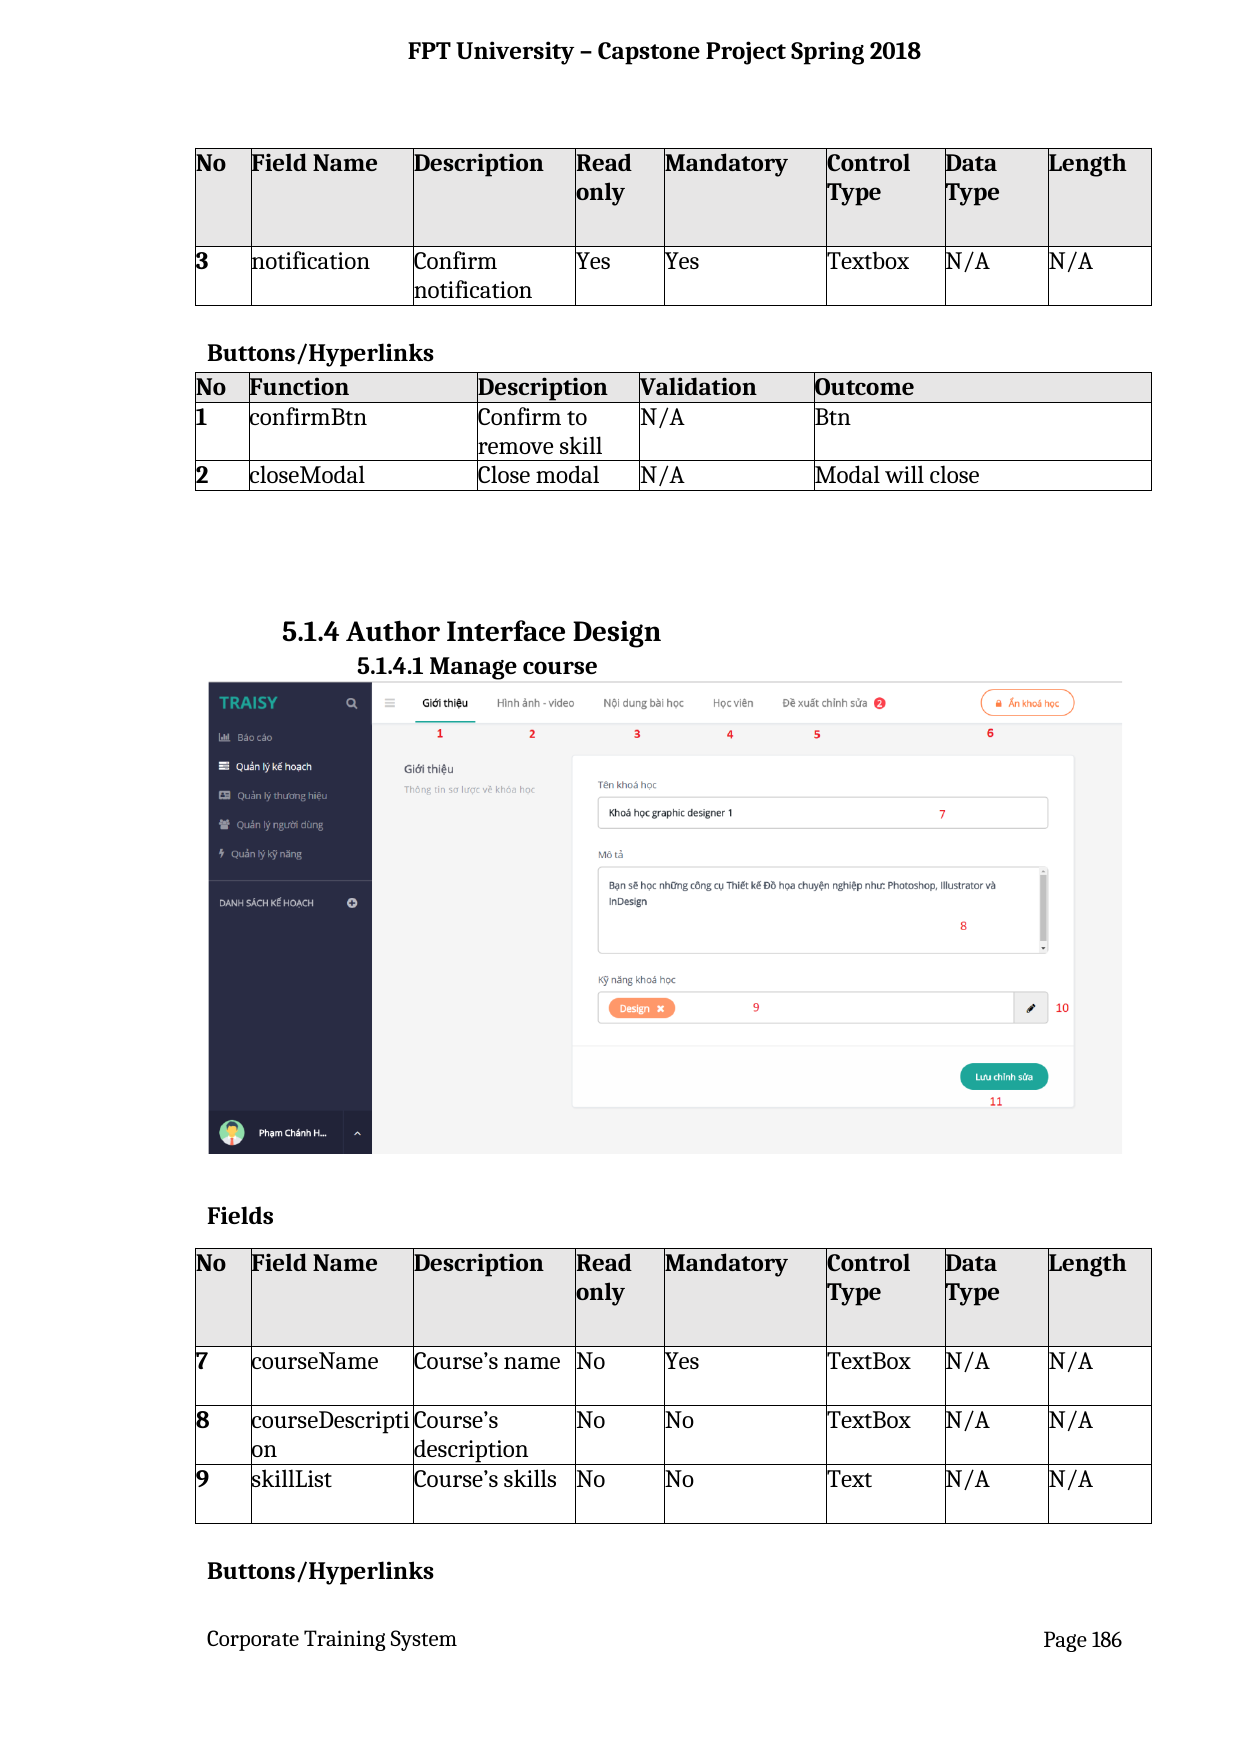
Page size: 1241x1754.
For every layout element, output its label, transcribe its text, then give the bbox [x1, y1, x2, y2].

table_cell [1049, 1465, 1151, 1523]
text Buttons/Hyperlinks [207, 1557, 1122, 1586]
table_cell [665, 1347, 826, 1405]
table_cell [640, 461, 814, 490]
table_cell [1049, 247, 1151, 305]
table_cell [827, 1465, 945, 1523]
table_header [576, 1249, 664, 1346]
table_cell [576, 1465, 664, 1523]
picture [208, 681, 1123, 1154]
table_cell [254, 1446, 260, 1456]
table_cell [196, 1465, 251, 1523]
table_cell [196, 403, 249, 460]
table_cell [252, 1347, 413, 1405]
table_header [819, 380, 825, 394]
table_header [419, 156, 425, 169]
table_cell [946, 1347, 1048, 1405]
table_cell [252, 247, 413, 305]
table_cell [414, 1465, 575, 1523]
subtitle 5.1.4.1 Manage course [357, 652, 1124, 681]
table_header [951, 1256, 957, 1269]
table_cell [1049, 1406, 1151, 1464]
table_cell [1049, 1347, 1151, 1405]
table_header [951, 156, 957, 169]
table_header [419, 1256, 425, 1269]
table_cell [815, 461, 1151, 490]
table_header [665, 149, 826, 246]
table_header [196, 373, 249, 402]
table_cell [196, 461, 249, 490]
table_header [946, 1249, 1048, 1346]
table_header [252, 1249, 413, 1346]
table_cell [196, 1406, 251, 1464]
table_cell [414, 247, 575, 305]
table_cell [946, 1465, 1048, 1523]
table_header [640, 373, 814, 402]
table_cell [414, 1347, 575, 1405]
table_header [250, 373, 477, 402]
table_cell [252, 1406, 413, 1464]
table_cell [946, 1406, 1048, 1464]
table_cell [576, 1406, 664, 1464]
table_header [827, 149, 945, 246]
text Fields [207, 1202, 1122, 1231]
text Buttons/Hyperlinks [207, 339, 1122, 368]
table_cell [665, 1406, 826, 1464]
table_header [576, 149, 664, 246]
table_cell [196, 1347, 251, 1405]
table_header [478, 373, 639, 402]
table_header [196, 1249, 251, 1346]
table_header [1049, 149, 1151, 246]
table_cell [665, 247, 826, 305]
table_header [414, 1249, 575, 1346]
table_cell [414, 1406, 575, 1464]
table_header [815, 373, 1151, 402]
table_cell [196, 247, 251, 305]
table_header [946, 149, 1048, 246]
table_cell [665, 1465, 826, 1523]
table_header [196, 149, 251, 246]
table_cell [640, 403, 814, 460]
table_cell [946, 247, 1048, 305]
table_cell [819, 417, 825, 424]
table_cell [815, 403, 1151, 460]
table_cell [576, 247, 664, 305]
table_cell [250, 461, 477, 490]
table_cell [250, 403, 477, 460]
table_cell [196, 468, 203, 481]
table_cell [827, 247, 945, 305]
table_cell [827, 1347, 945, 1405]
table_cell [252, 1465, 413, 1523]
subtitle 5.1.4 Author Interface Design [282, 615, 1124, 648]
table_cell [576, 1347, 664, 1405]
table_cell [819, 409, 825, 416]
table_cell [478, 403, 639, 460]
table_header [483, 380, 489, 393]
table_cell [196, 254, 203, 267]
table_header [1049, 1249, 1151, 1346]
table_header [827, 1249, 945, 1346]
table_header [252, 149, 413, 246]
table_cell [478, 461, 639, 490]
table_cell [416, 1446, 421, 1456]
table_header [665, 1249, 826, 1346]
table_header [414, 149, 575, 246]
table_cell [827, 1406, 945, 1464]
